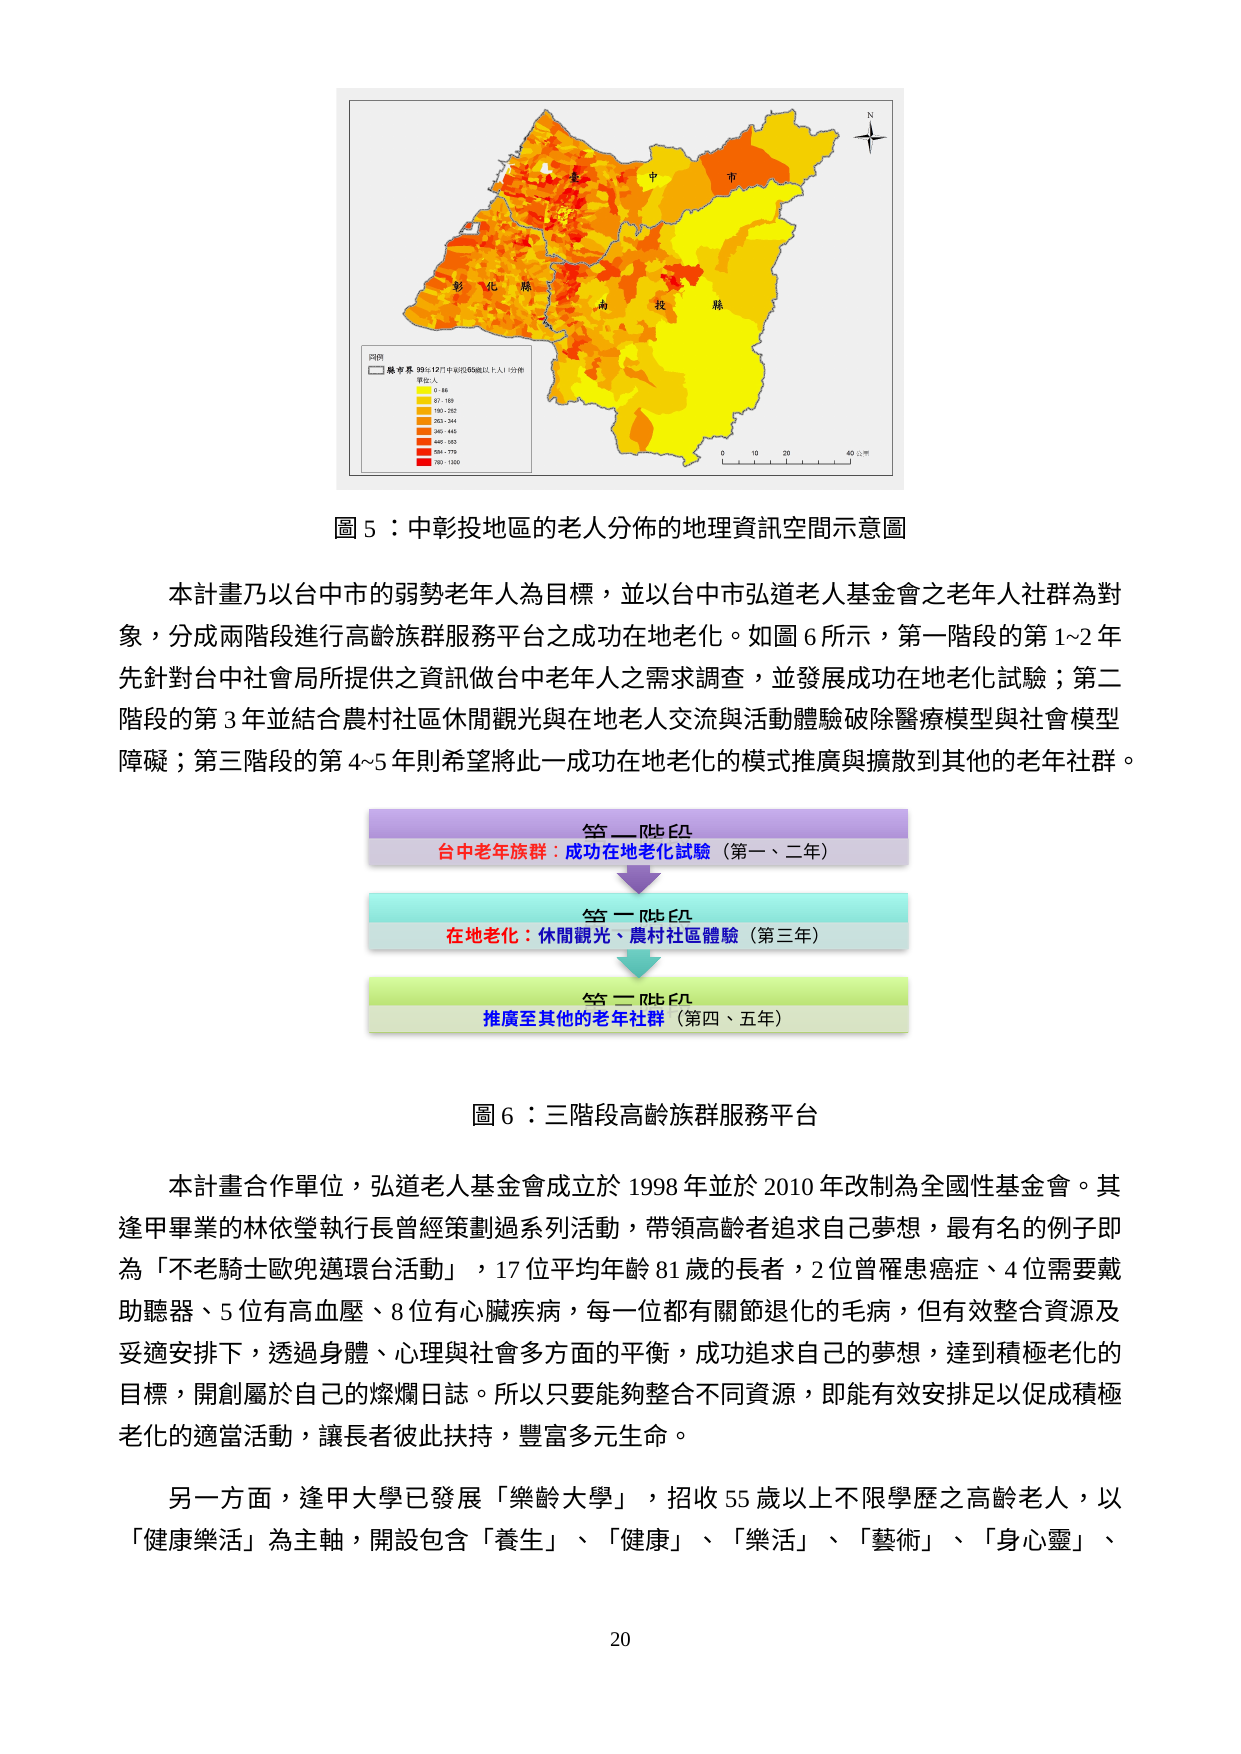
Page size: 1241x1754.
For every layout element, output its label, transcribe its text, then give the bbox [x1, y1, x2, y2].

picture [336, 88, 904, 490]
text 圖6 ：三階段高齡族群服務平台 [118, 1093, 1122, 1134]
text 圖5 ：中彰投地區的老人分佈的地理資訊空間示意圖 [118, 505, 1122, 547]
text 本計畫合作單位，弘道老人基金會成立於1998年並於2010年改制為全國性基金會。其逢甲畢業的林依瑩執行長曾經策劃過系列活動，帶領高齡者追求自己夢想，最有名的例子即為「不老騎士歐兜邁環台活動」，17位平均年齡81歲的長者，2位曾罹患癌症、4位需要戴助聽器、5位有高血壓、8位有心臟疾病，每一位都有關節退化的毛病，但有效整合資源及妥適安排下，透過身體、心理與社會多方面的平衡，成功追求自己的夢想，達到積極老化的目標，開創屬於自己的燦爛日誌。所以只要能夠整合不同資源，即能有效安排足以促成積極老化的適當活動，讓長者彼此扶持，豐富多元生命。 [118, 1164, 1122, 1455]
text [118, 1476, 1122, 1559]
text 本計畫乃以台中市的弱勢老年人為目標，並以台中市弘道老人基金會之老年人社群為對象，分成兩階段進行高齡族群服務平台之成功在地老化。如圖6所示，第一階段的第1~2年先針對台中社會局所提供之資訊做台中老年人之需求調查，並發展成功在地老化試驗；第二階段的第3年並結合農村社區休閒觀光與在地老人交流與活動體驗破除醫療模型與社會模型障礙；第三階段的第4~5年則希望將此一成功在地老化的模式推廣與擴散到其他的老年社群。 [118, 572, 1122, 780]
